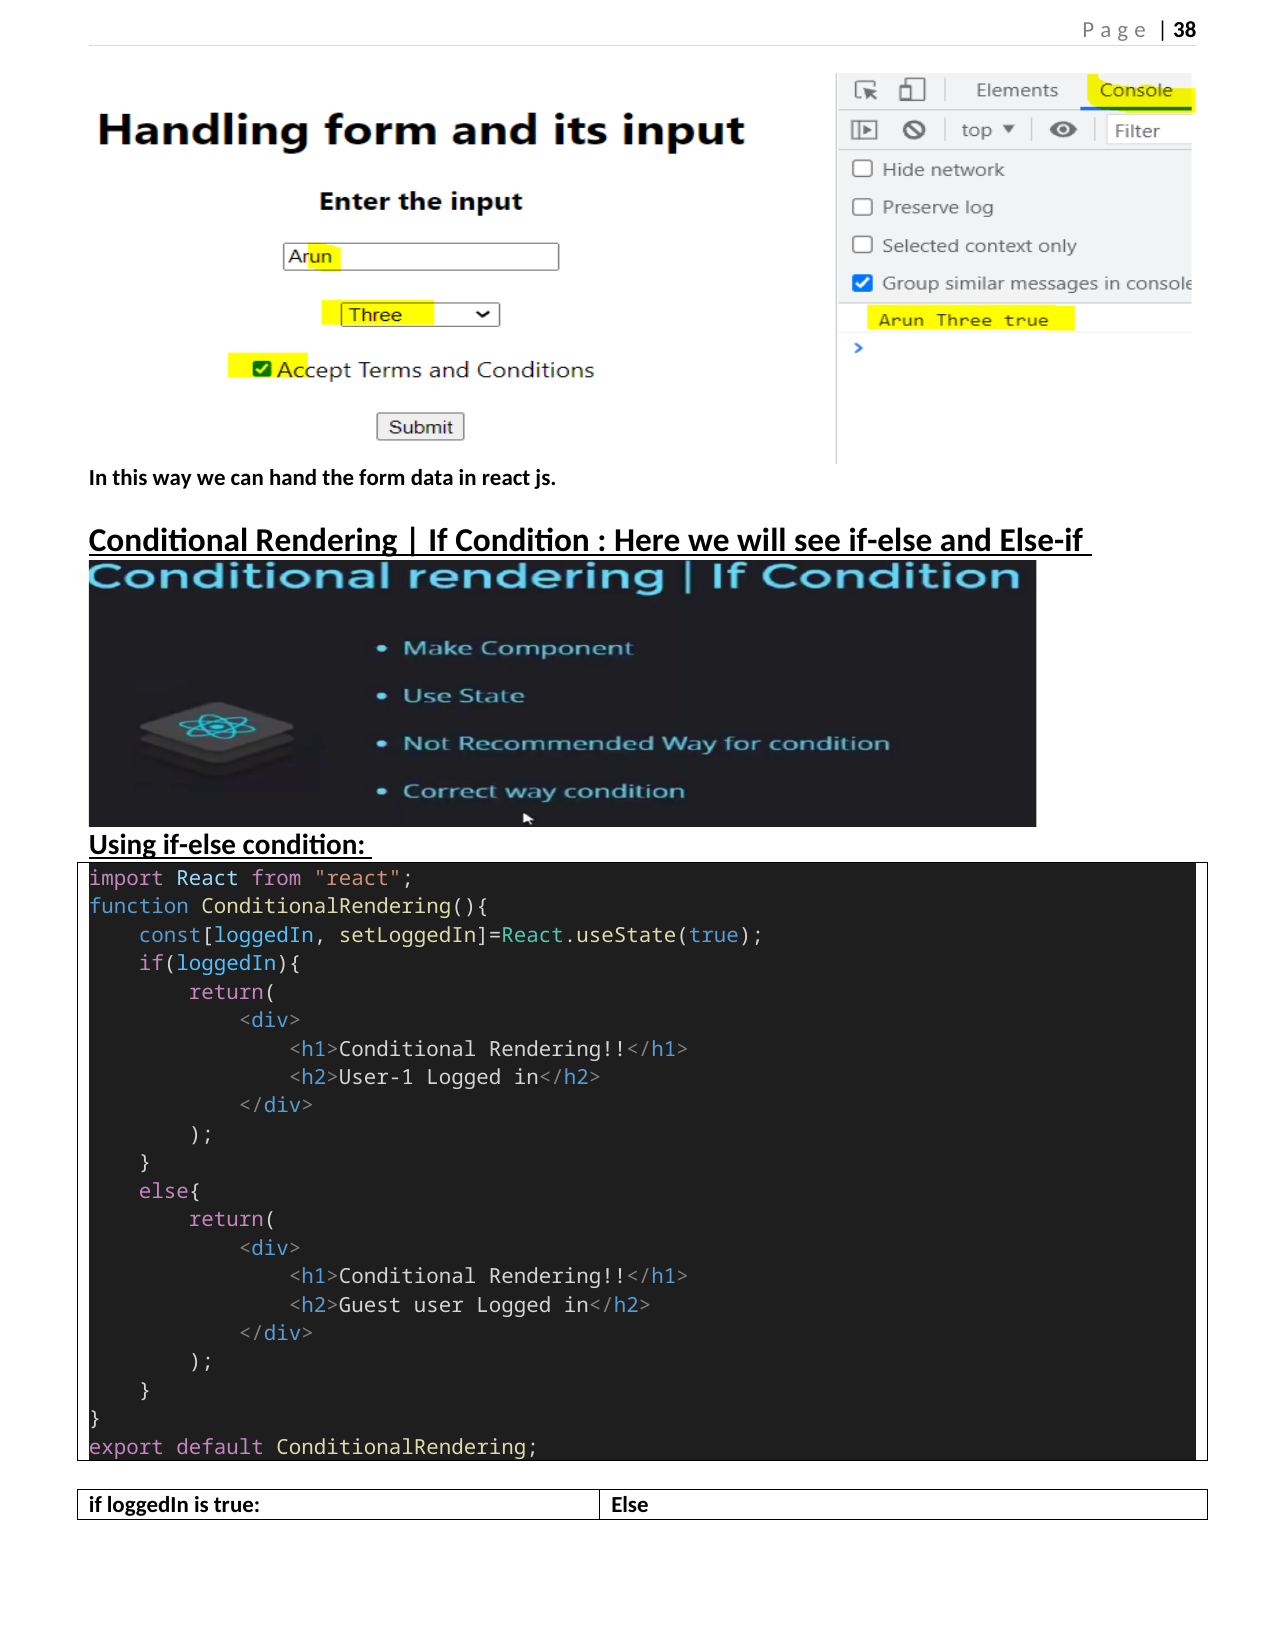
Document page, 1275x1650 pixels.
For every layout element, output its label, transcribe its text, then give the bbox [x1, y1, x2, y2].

picture [88, 73, 1196, 464]
text Conditional Rendering | If Condition : Here we will see if-else and Else-if [89, 519, 1196, 560]
text Using if-else condition: [89, 826, 1196, 862]
text In this way we can hand the form data in react js. [89, 464, 1196, 491]
picture [88, 560, 1037, 827]
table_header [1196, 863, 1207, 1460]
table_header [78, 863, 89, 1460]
table_header Else [600, 1490, 1207, 1518]
table_header if loggedIn is true: [78, 1490, 599, 1518]
